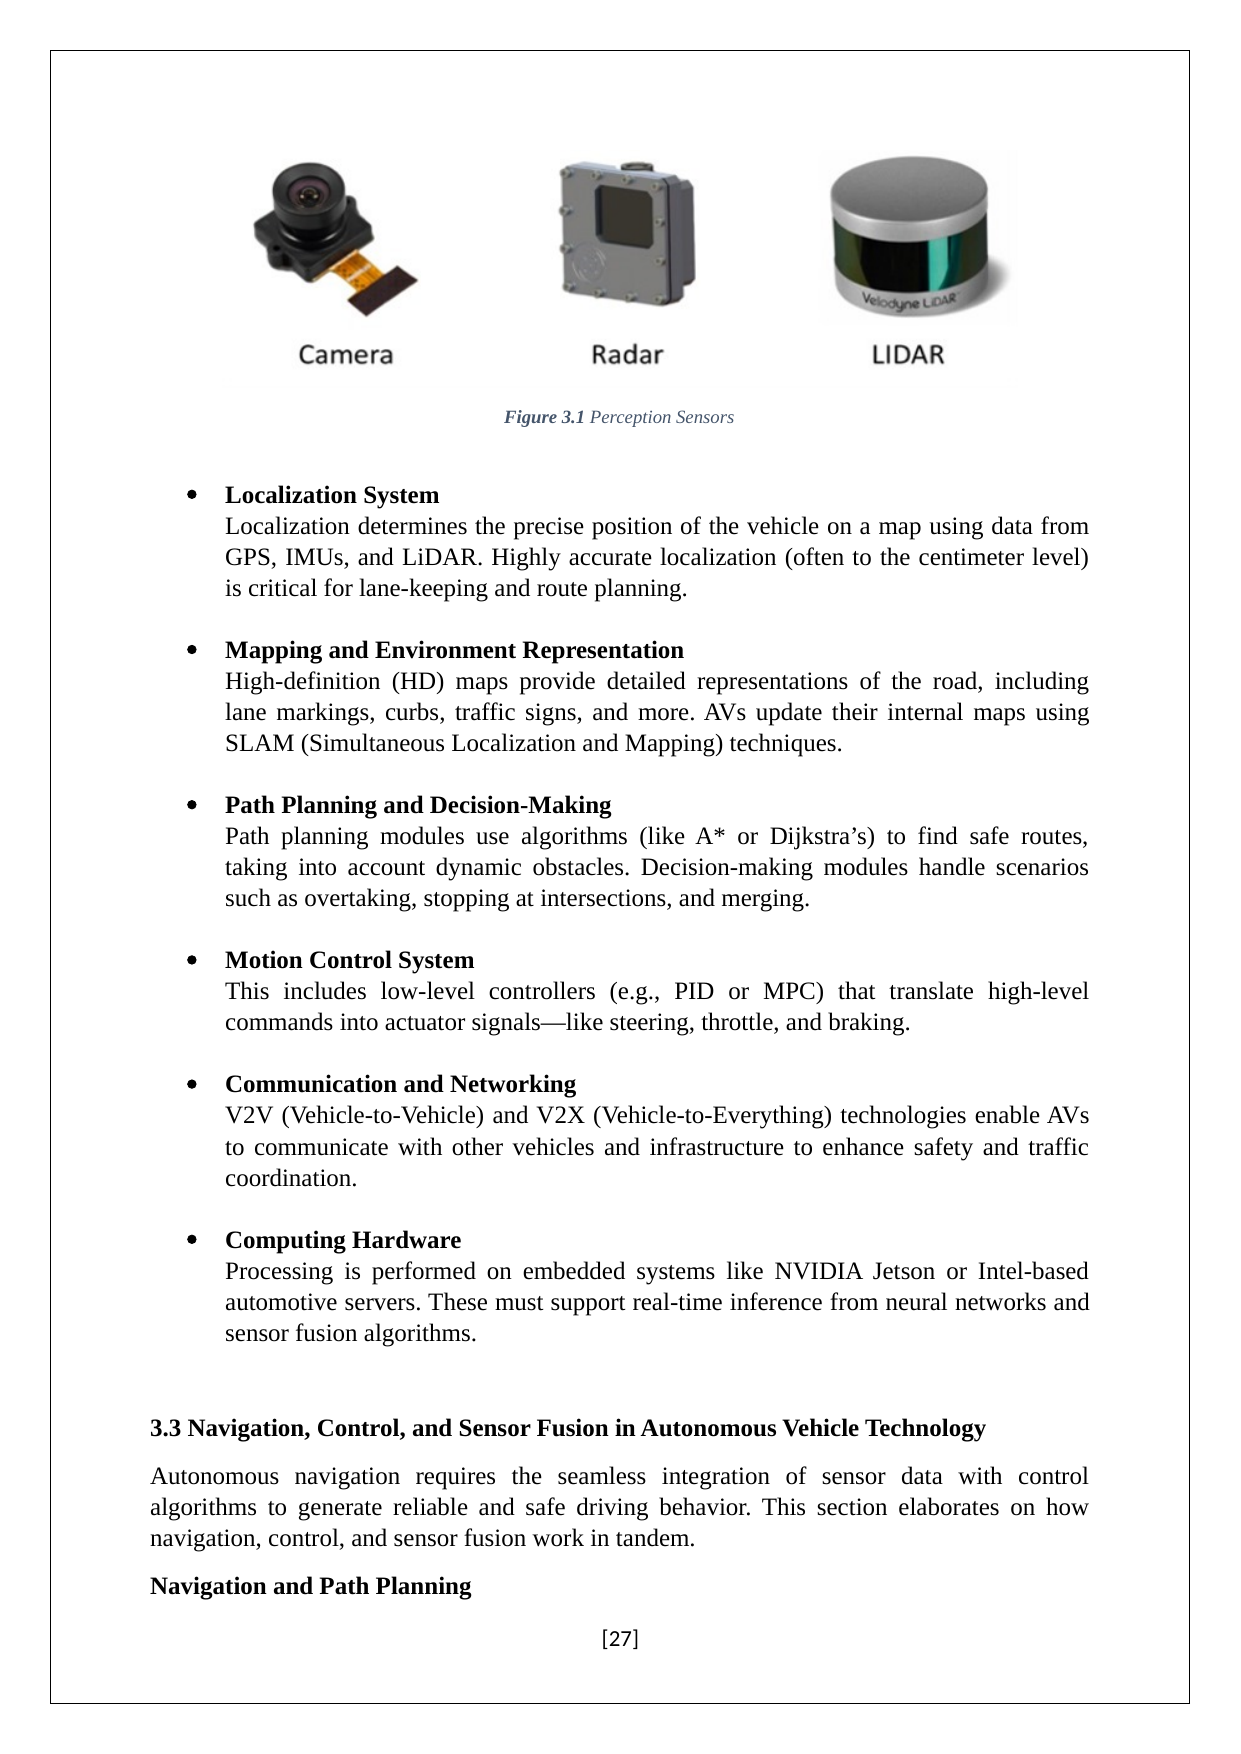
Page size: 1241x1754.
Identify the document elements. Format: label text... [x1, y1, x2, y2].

list Processing is performed on embedded systems like NVIDIA Jetson or Intel-based automotive servers. These must support real-time inference from neural networks and sensor fusion algorithms. [225, 1256, 1090, 1347]
list High-definition (HD) maps provide detailed representations of the road, including lane markings, curbs, traffic signs, and more. AVs update their internal maps using SLAM (Simultaneous Localization and Mapping) techniques. [225, 666, 1090, 757]
list Computing Hardware [187, 1225, 1090, 1253]
list Path Planning and Decision-Making [187, 790, 1090, 819]
text Autonomous navigation requires the seamless integration of sensor data with control algorithms to generate reliable and safe driving behavior. This section elaborates on how navigation, control, and sensor fusion work in tandem. [150, 1461, 1090, 1552]
list Localization determines the precise position of the vehicle on a map using data from GPS, IMUs, and LiDAR. Highly accurate localization (often to the centimeter level) is critical for lane-keeping and route planning. [225, 511, 1090, 602]
list This includes low-level controllers (e.g., PID or MPC) that translate high-level commands into actuator signals—like steering, throttle, and braking. [225, 976, 1090, 1036]
list Localization System [187, 480, 1090, 508]
text Figure 3.1 Perception Sensors [150, 406, 1090, 428]
list Path planning modules use algorithms (like A* or Dijkstra’s) to find safe routes, taking into account dynamic obstacles. Decision-making modules handle scenarios such as overtaking, stopping at intersections, and merging. [225, 821, 1090, 912]
list Communication and Networking [187, 1069, 1090, 1098]
text Navigation and Path Planning [150, 1571, 1090, 1599]
list Mapping and Environment Representation [187, 635, 1090, 664]
list V2V (Vehicle-to-Vehicle) and V2X (Vehicle-to-Everything) technologies enable AVs to communicate with other vehicles and infrastructure to enhance safety and traffic coordination. [225, 1101, 1090, 1191]
text 3.3 Navigation, Control, and Sensor Fusion in Autonomous Vehicle Technology [150, 1413, 1090, 1442]
list Motion Control System [187, 945, 1090, 974]
picture [222, 150, 1018, 388]
